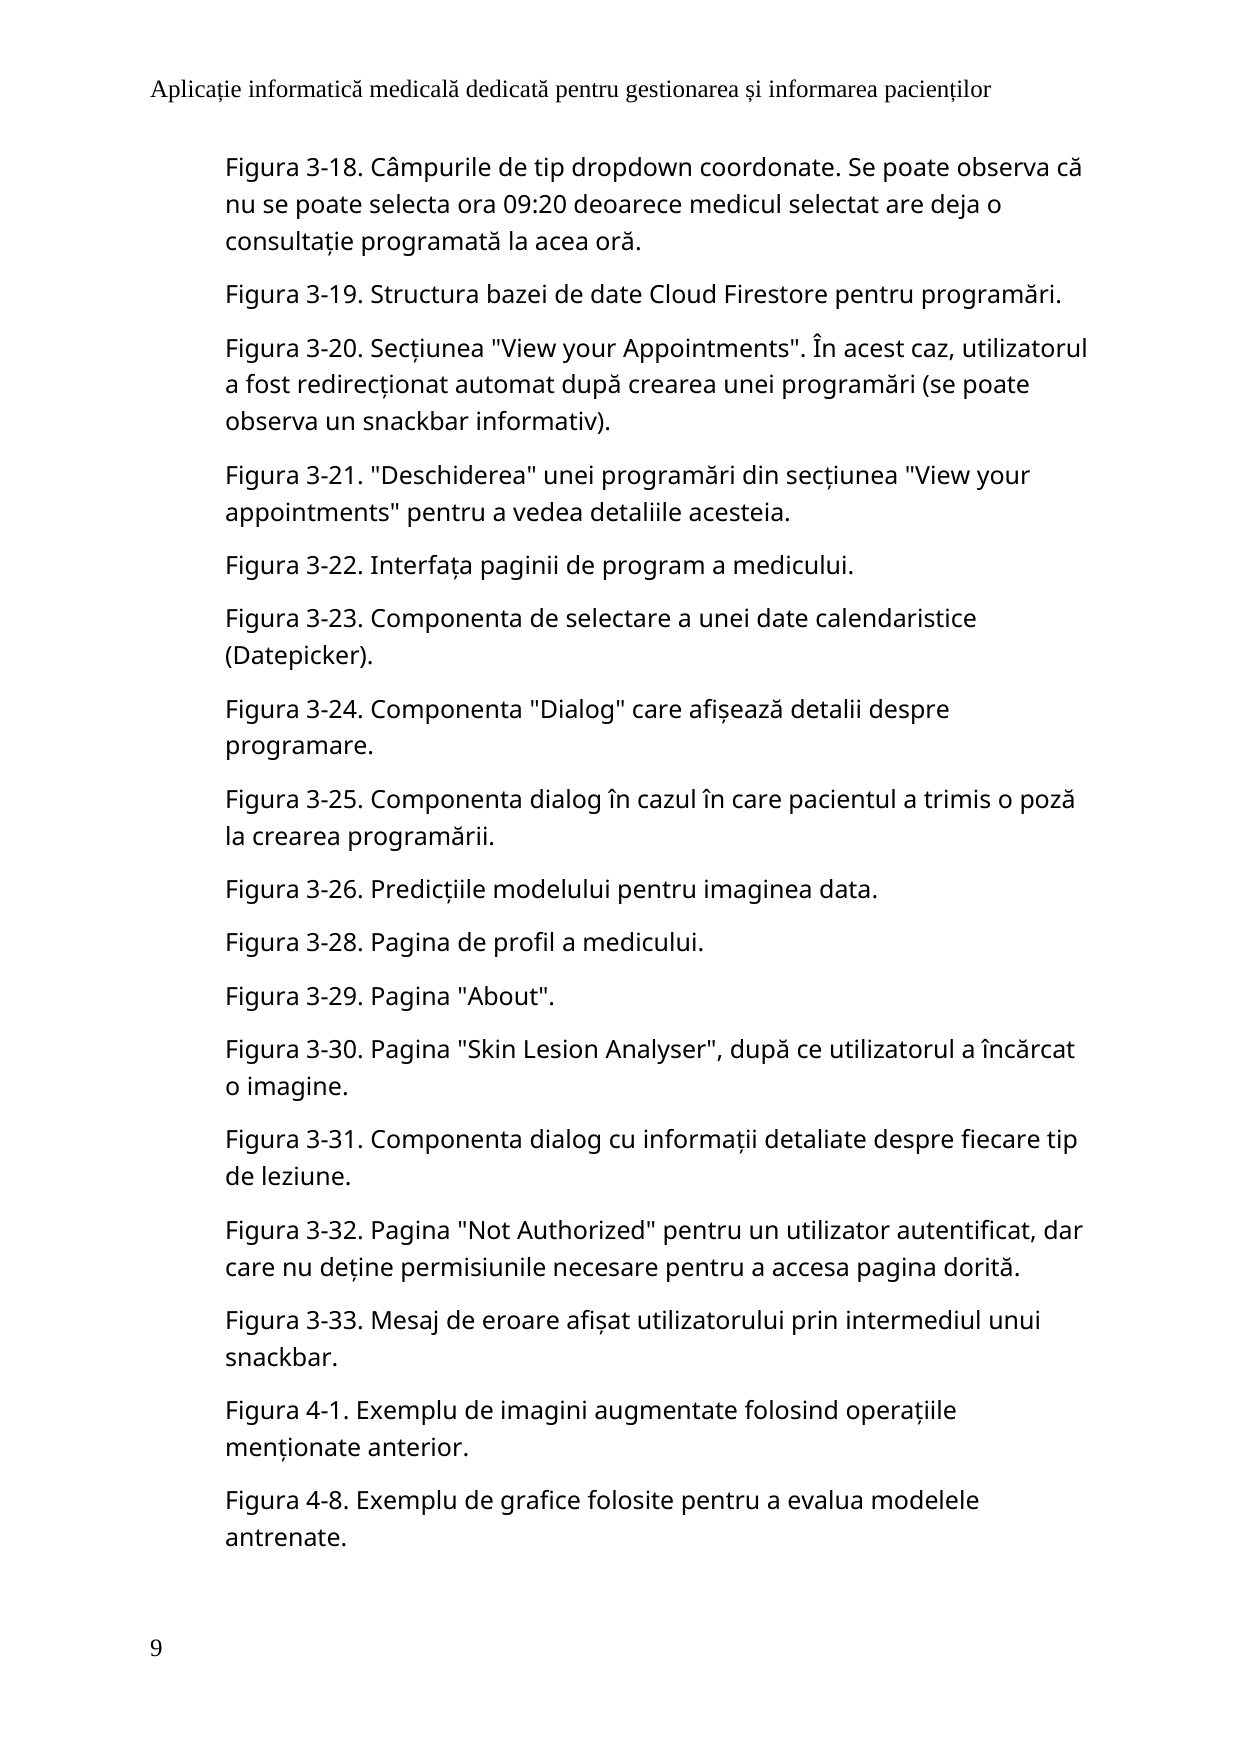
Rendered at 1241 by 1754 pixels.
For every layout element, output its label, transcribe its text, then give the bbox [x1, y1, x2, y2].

text Figura 4-1. Exemplu de imagini augmentate folosind operațiile menționate anterior. [150, 1393, 1090, 1464]
text Figura 3-33. Mesaj de eroare afișat utilizatorului prin intermediul unui snackbar. [150, 1303, 1090, 1373]
text Figura 3-21. "Deschiderea" unei programări din secțiunea "View your appointments" pentru a vedea detaliile acesteia. [150, 457, 1090, 528]
text Figura 3-24. Componenta "Dialog" care afișează detalii despre programare. [150, 691, 1090, 762]
text Figura 3-29. Pagina "About". [150, 978, 1090, 1013]
text Figura 3-19. Structura bazei de date Cloud Firestore pentru programări. [150, 277, 1090, 311]
text Figura 3-32. Pagina "Not Authorized" pentru un utilizator autentificat, dar care nu deține permisiunile necesare pentru a accesa pagina dorită. [150, 1212, 1090, 1283]
text Figura 3-20. Secțiunea "View your Appointments". În acest caz, utilizatorul a fost redirecționat automat după crearea unei programări (se poate observa un snackbar informativ). [150, 330, 1090, 438]
text Figura 3-26. Predicțiile modelului pentru imaginea data. [150, 872, 1090, 906]
text Figura 3-28. Pagina de profil a medicului. [150, 925, 1090, 959]
text Figura 3-25. Componenta dialog în cazul în care pacientul a trimis o poză la crearea programării. [150, 781, 1090, 852]
text Figura 3-23. Componenta de selectare a unei date calendaristice (Datepicker). [150, 601, 1090, 672]
text Figura 3-31. Componenta dialog cu informații detaliate despre fiecare tip de leziune. [150, 1122, 1090, 1193]
text Figura 3-22. Interfața paginii de program a medicului. [150, 548, 1090, 582]
text Figura 3-18. Câmpurile de tip dropdown coordonate. Se poate observa că nu se poate selecta ora 09:20 deoarece medicul selectat are deja o consultație programată la acea oră. [150, 150, 1090, 258]
text Figura 4-8. Exemplu de grafice folosite pentru a evalua modelele antrenate. [150, 1483, 1090, 1554]
text Figura 3-30. Pagina "Skin Lesion Analyser", după ce utilizatorul a încărcat o imagine. [150, 1032, 1090, 1103]
